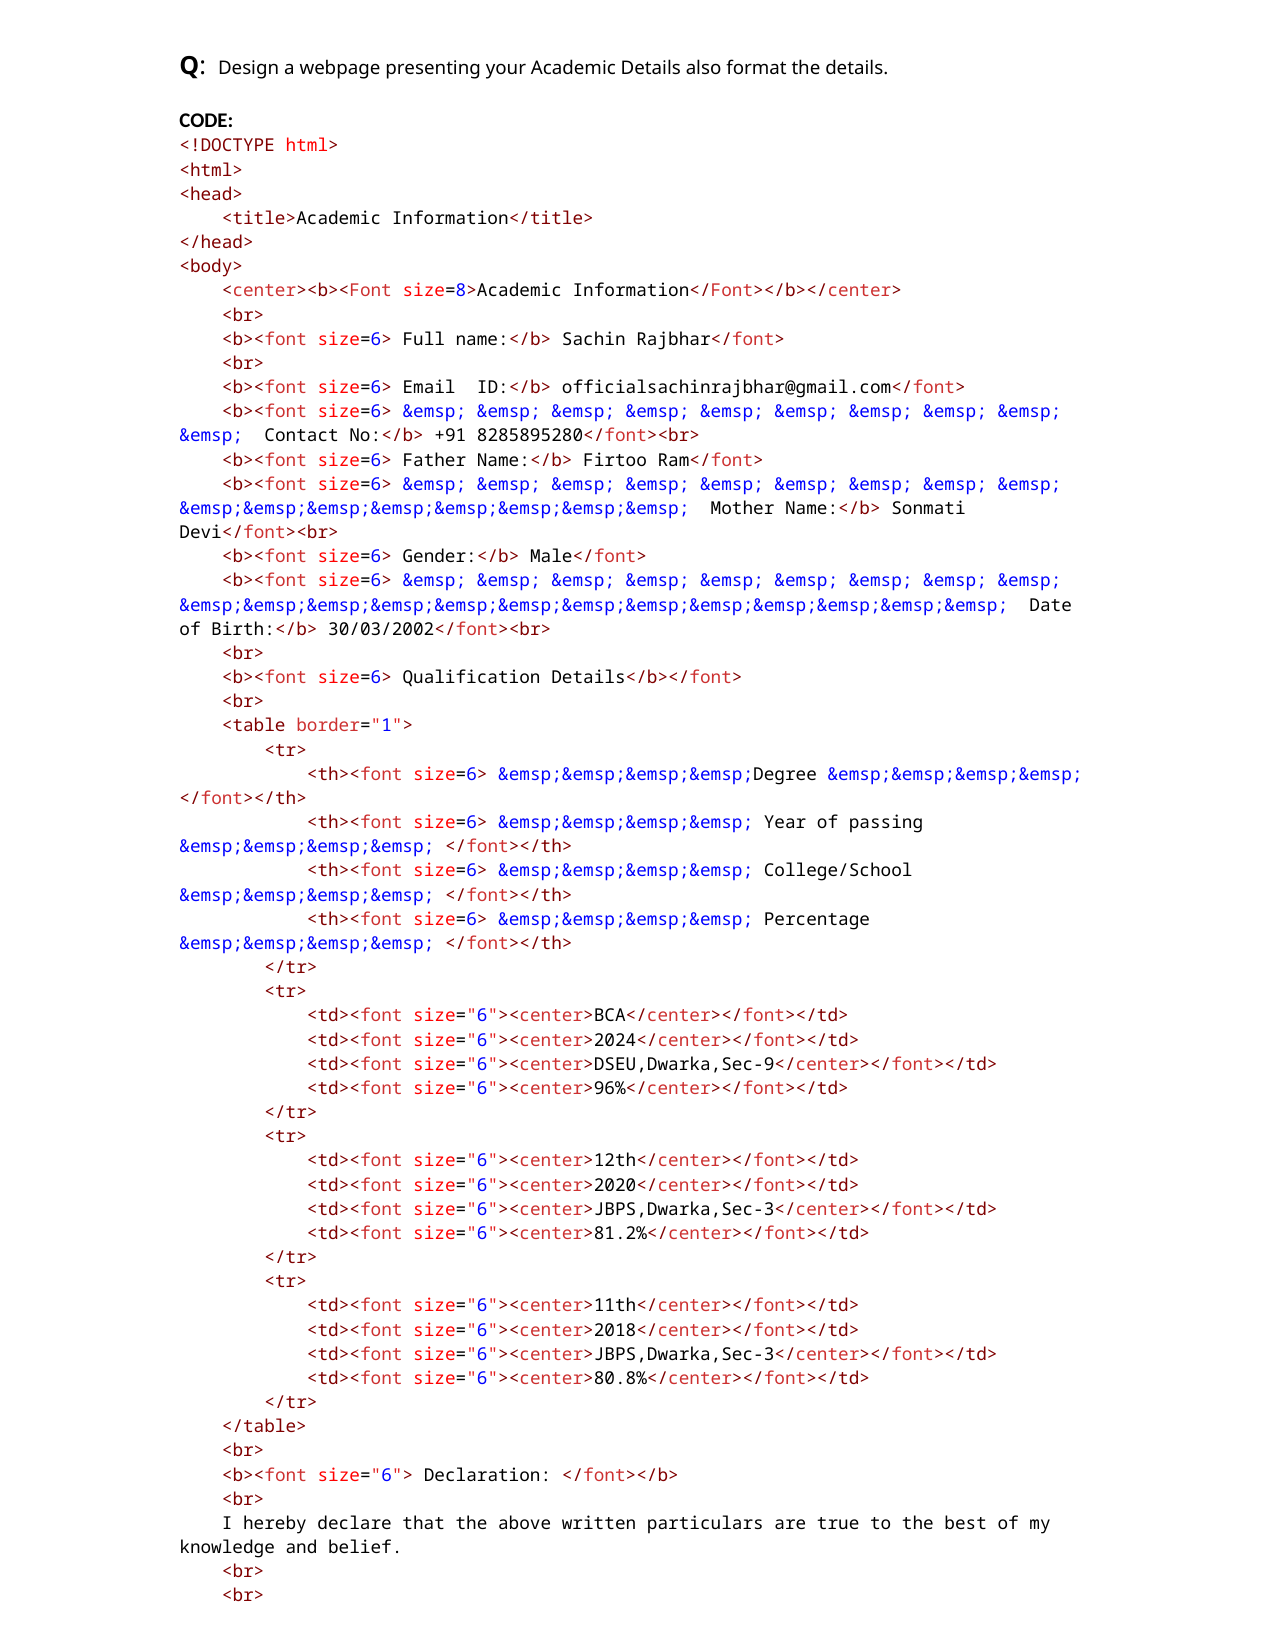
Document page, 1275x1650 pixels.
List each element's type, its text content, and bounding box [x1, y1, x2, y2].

text <br> [179, 689, 1096, 713]
text <b><font size=6> &emsp; &emsp; &emsp; &emsp; &emsp; &emsp; &emsp; &emsp; &emsp; &emsp; Contact No:</b> +91 8285895280</font><br> [179, 399, 1096, 447]
text <br> [179, 640, 1096, 664]
text <b><font size=6> Email ID:</b> officialsachinrajbhar@gmail.com</font> [179, 374, 1096, 399]
text </tr> [179, 1389, 1096, 1414]
text I hereby declare that the above written particulars are true to the best of my knowledge and belief. [179, 1510, 1096, 1559]
text <br> [179, 1583, 1096, 1607]
text <b><font size=6> Qualification Details</b></font> [179, 664, 1096, 689]
text <tr> [179, 1124, 1096, 1148]
text <td><font size="6"><center>2024</center></font></td> [179, 1027, 1096, 1051]
text CODE: [179, 107, 1096, 133]
text <td><font size="6"><center>BCA</center></font></td> [179, 1003, 1096, 1027]
text <td><font size="6"><center>JBPS,Dwarka,Sec-3</center></font></td> [179, 1196, 1096, 1220]
text <td><font size="6"><center>JBPS,Dwarka,Sec-3</center></font></td> [179, 1341, 1096, 1365]
text <th><font size=6> &emsp;&emsp;&emsp;&emsp;Degree &emsp;&emsp;&emsp;&emsp; </font></th> [179, 761, 1096, 809]
text </table> [179, 1414, 1096, 1438]
text <th><font size=6> &emsp;&emsp;&emsp;&emsp; Percentage &emsp;&emsp;&emsp;&emsp; </font></th> [179, 906, 1096, 954]
text <br> [179, 350, 1096, 374]
text <b><font size=6> &emsp; &emsp; &emsp; &emsp; &emsp; &emsp; &emsp; &emsp; &emsp; &emsp;&emsp;&emsp;&emsp;&emsp;&emsp;&emsp;&emsp; Mother Name:</b> Sonmati Devi</font><br> [179, 471, 1096, 544]
text <b><font size=6> Gender:</b> Male</font> [179, 544, 1096, 568]
text </tr> [179, 1244, 1096, 1269]
text <td><font size="6"><center>2020</center></font></td> [179, 1172, 1096, 1196]
text <br> [179, 1438, 1096, 1462]
text <b><font size=6> Full name:</b> Sachin Rajbhar</font> [179, 326, 1096, 350]
text <head> [179, 181, 1096, 205]
text <th><font size=6> &emsp;&emsp;&emsp;&emsp; College/School &emsp;&emsp;&emsp;&emsp; </font></th> [179, 858, 1096, 906]
text <td><font size="6"><center>11th</center></font></td> [179, 1293, 1096, 1317]
text <td><font size="6"><center>DSEU,Dwarka,Sec-9</center></font></td> [179, 1051, 1096, 1075]
text <!DOCTYPE html> [179, 133, 1096, 157]
text <br> [179, 1486, 1096, 1510]
text <td><font size="6"><center>80.8%</center></font></td> [179, 1365, 1096, 1389]
text <table border="1"> [179, 713, 1096, 737]
text <tr> [179, 1269, 1096, 1293]
text <td><font size="6"><center>2018</center></font></td> [179, 1317, 1096, 1341]
text <td><font size="6"><center>96%</center></font></td> [179, 1075, 1096, 1099]
text <br> [179, 302, 1096, 326]
text <html> [179, 157, 1096, 181]
text </tr> [179, 1099, 1096, 1124]
text <td><font size="6"><center>81.2%</center></font></td> [179, 1220, 1096, 1244]
text <b><font size=6> Father Name:</b> Firtoo Ram</font> [179, 447, 1096, 471]
text <td><font size="6"><center>12th</center></font></td> [179, 1148, 1096, 1172]
text <b><font size="6"> Declaration: </font></b> [179, 1462, 1096, 1486]
text </head> [179, 229, 1096, 254]
text <center><b><Font size=8>Academic Information</Font></b></center> [179, 278, 1096, 302]
text <th><font size=6> &emsp;&emsp;&emsp;&emsp; Year of passing &emsp;&emsp;&emsp;&emsp; </font></th> [179, 809, 1096, 858]
text <tr> [179, 979, 1096, 1003]
text Q: Design a webpage presenting your Academic Details also format the details. [179, 48, 1058, 82]
text <br> [179, 1559, 1096, 1583]
text <tr> [179, 737, 1096, 761]
text <title>Academic Information</title> [179, 205, 1096, 229]
text <b><font size=6> &emsp; &emsp; &emsp; &emsp; &emsp; &emsp; &emsp; &emsp; &emsp; &emsp;&emsp;&emsp;&emsp;&emsp;&emsp;&emsp;&emsp;&emsp;&emsp;&emsp;&emsp;&emsp; Date of Birth:</b> 30/03/2002</font><br> [179, 568, 1096, 640]
text <body> [179, 254, 1096, 278]
text </tr> [179, 954, 1096, 979]
